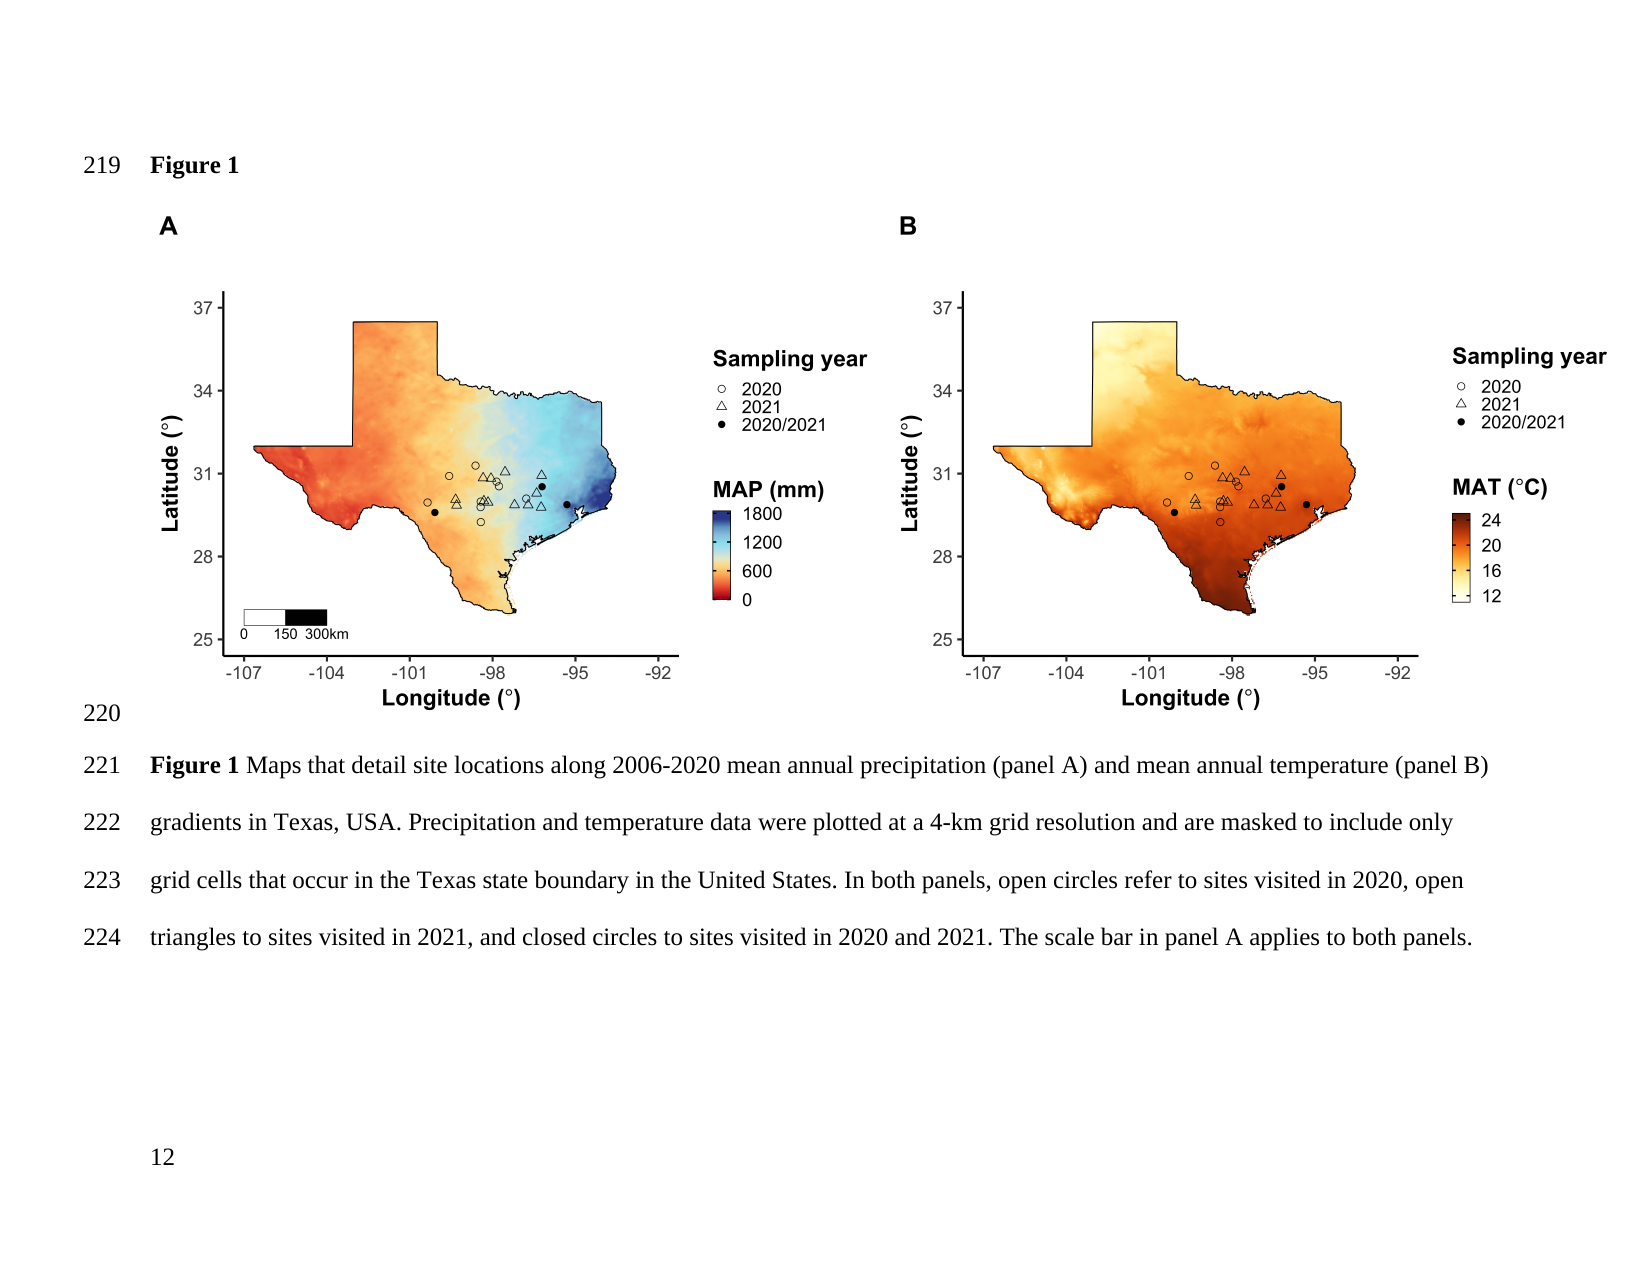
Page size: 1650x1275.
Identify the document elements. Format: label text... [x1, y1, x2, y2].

text Figure 1 [150, 150, 1500, 179]
picture [150, 207, 1629, 721]
text Figure 1 Maps that detail site locations along 2006-2020 mean annual precipitation (panel A) and mean annual temperature (panel B) gradients in Texas, USA. Precipitation and temperature data were plotted at a 4-km grid resolution and are masked to include only grid cells that occur in the Texas state boundary in the United States. In both panels, open circles refer to sites visited in 2020, open triangles to sites visited in 2021, and closed circles to sites visited in 2020 and 2021. The scale bar in panel A applies to both panels. [150, 721, 1500, 951]
